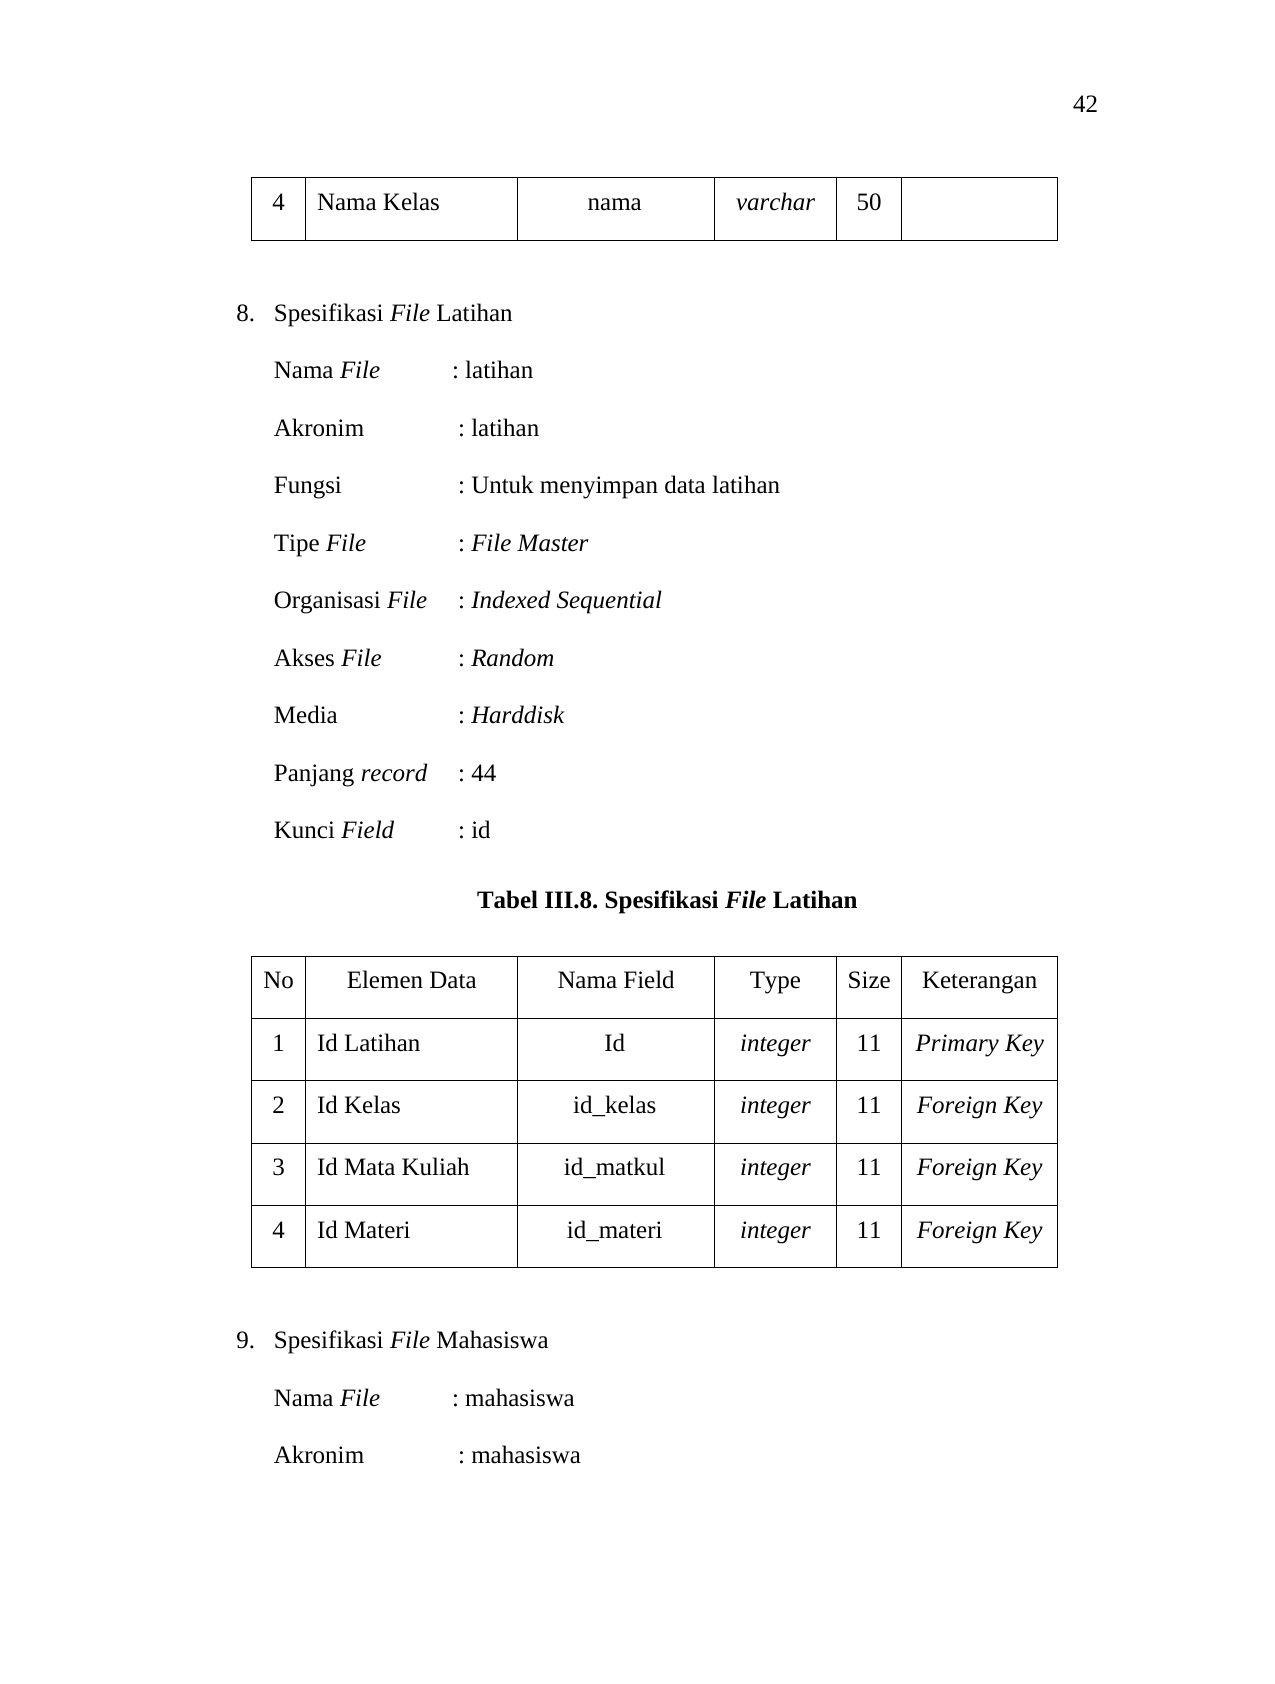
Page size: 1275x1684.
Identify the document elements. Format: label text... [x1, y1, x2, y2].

table_header No [252, 957, 305, 1018]
table_cell 11 [837, 1144, 901, 1205]
table_cell 4 [252, 1206, 305, 1267]
list Nama File : mahasiswa [236, 1383, 1098, 1412]
table_cell [902, 178, 1057, 239]
list Spesifikasi File Mahasiswa [236, 1326, 1098, 1354]
table_cell 3 [252, 1144, 305, 1205]
list Panjang record : 44 [236, 758, 1098, 787]
table_cell Nama Kelas [306, 178, 517, 239]
table_header Keterangan [902, 957, 1057, 1018]
table_cell nama [518, 178, 714, 239]
list Spesifikasi File Latihan [236, 298, 1098, 327]
table_cell id_matkul [518, 1144, 714, 1205]
list Akses File : Random [236, 643, 1098, 672]
table_cell Id Kelas [306, 1081, 517, 1142]
list Tabel III.8. Spesifikasi File Latihan [236, 886, 1098, 914]
list Fungsi : Untuk menyimpan data latihan [236, 471, 1098, 499]
table_cell id_materi [518, 1206, 714, 1267]
table_cell Foreign Key [902, 1081, 1057, 1142]
table_cell integer [715, 1206, 836, 1267]
table_header Elemen Data [306, 957, 517, 1018]
table_cell 11 [837, 1019, 901, 1080]
table_cell integer [715, 1144, 836, 1205]
table_cell Primary Key [902, 1019, 1057, 1080]
list Akronim : latihan [236, 413, 1098, 442]
table_cell Id [518, 1019, 714, 1080]
table_cell integer [715, 1019, 836, 1080]
table_cell Foreign Key [902, 1206, 1057, 1267]
table_cell varchar [715, 178, 836, 239]
table_header Nama Field [518, 957, 714, 1018]
table_cell 2 [252, 1081, 305, 1142]
table_cell Id Mata Kuliah [306, 1144, 517, 1205]
list Nama File : latihan [236, 356, 1098, 384]
table_cell 1 [252, 1019, 305, 1080]
list Organisasi File : Indexed Sequential [236, 586, 1098, 614]
table_cell 4 [252, 178, 305, 239]
list Akronim : mahasiswa [236, 1441, 1098, 1469]
list Media : Harddisk [236, 701, 1098, 729]
table_cell Foreign Key [902, 1144, 1057, 1205]
table_cell Id Materi [306, 1206, 517, 1267]
table_cell integer [715, 1081, 836, 1142]
table_cell 11 [837, 1081, 901, 1142]
list Kunci Field : id [236, 816, 1098, 844]
table_header Size [837, 957, 901, 1018]
list Tipe File : File Master [236, 528, 1098, 557]
table_cell 11 [837, 1206, 901, 1267]
table_cell 50 [837, 178, 901, 239]
table_header Type [715, 957, 836, 1018]
table_cell Id Latihan [306, 1019, 517, 1080]
table_cell id_kelas [518, 1081, 714, 1142]
